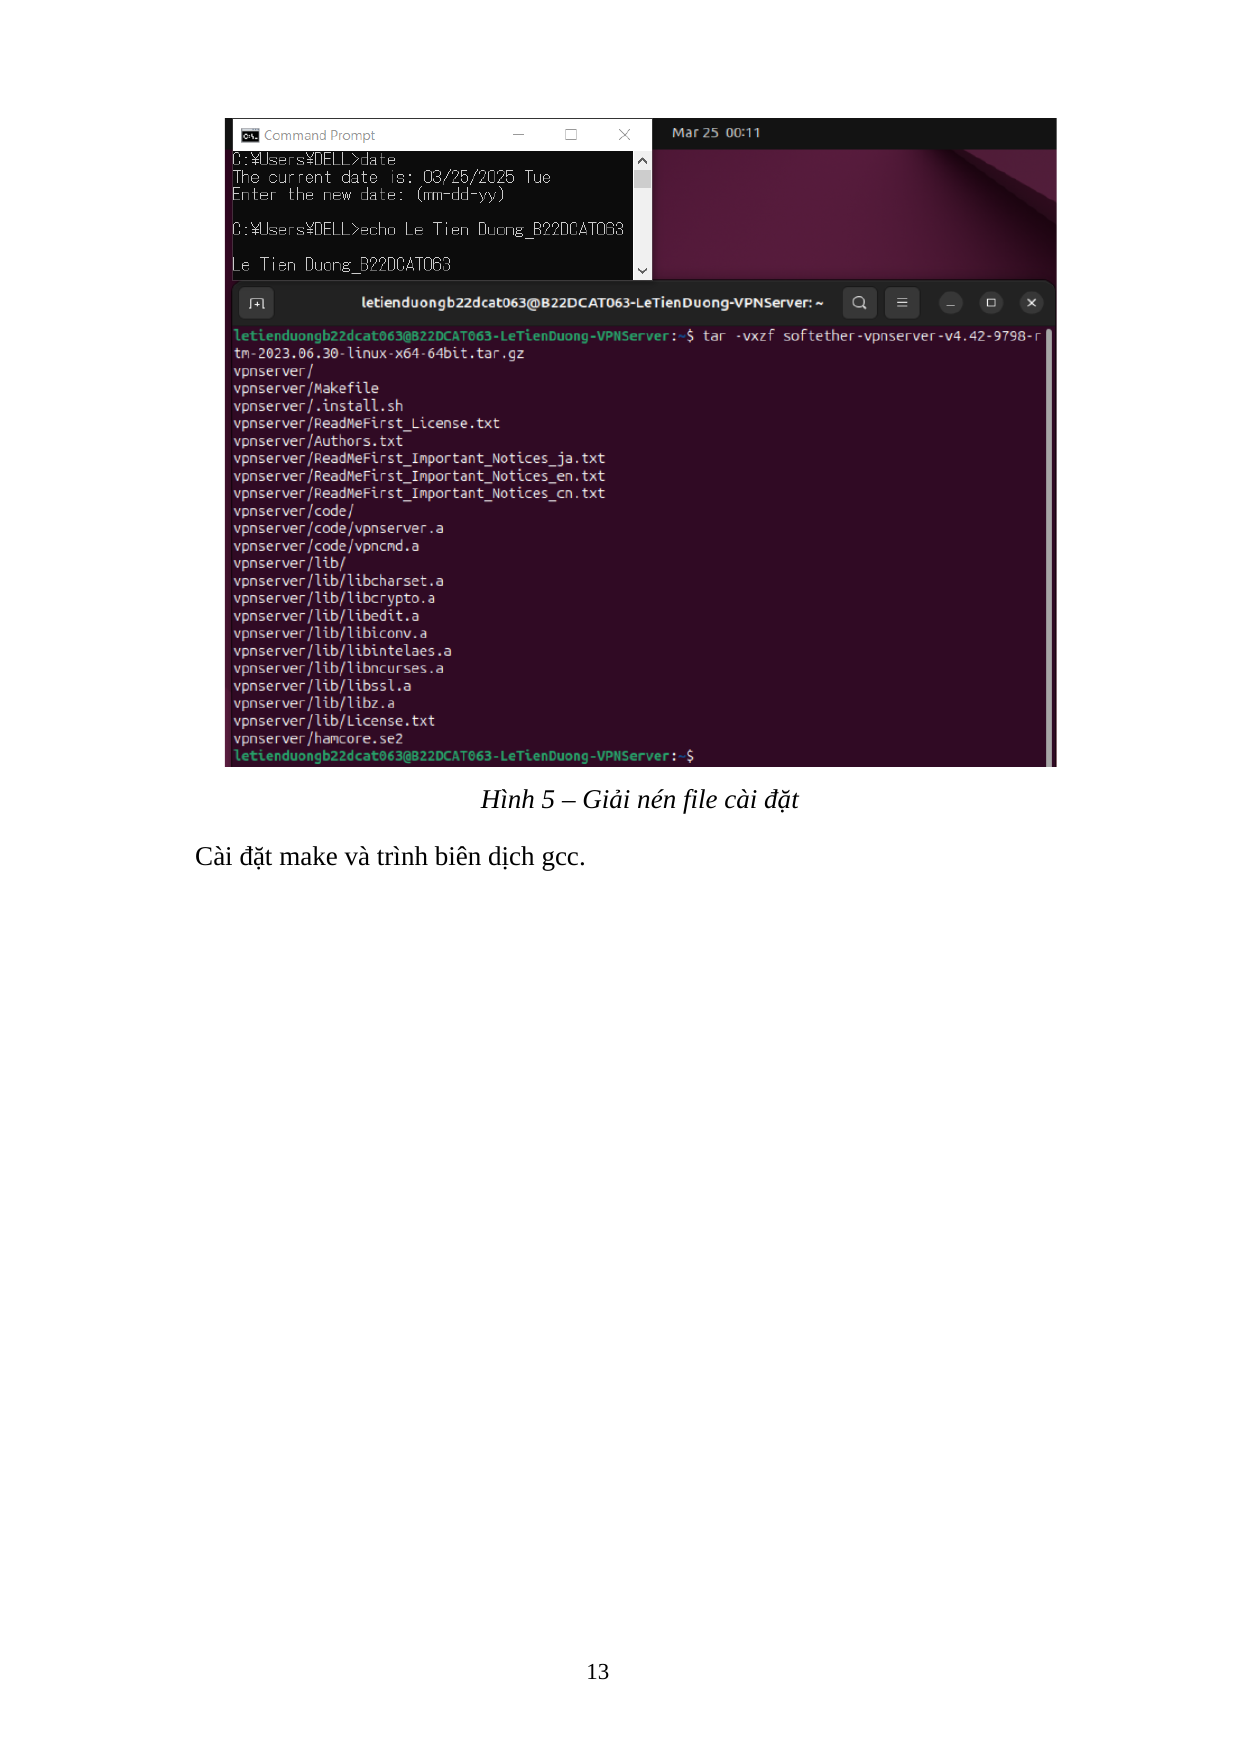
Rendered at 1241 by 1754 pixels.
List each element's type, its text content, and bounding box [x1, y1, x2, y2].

picture [224, 118, 1057, 767]
text Cài đặt make và trình biên dịch gcc. [148, 839, 1134, 871]
text – Giải nén file cài đặt [148, 783, 1134, 814]
